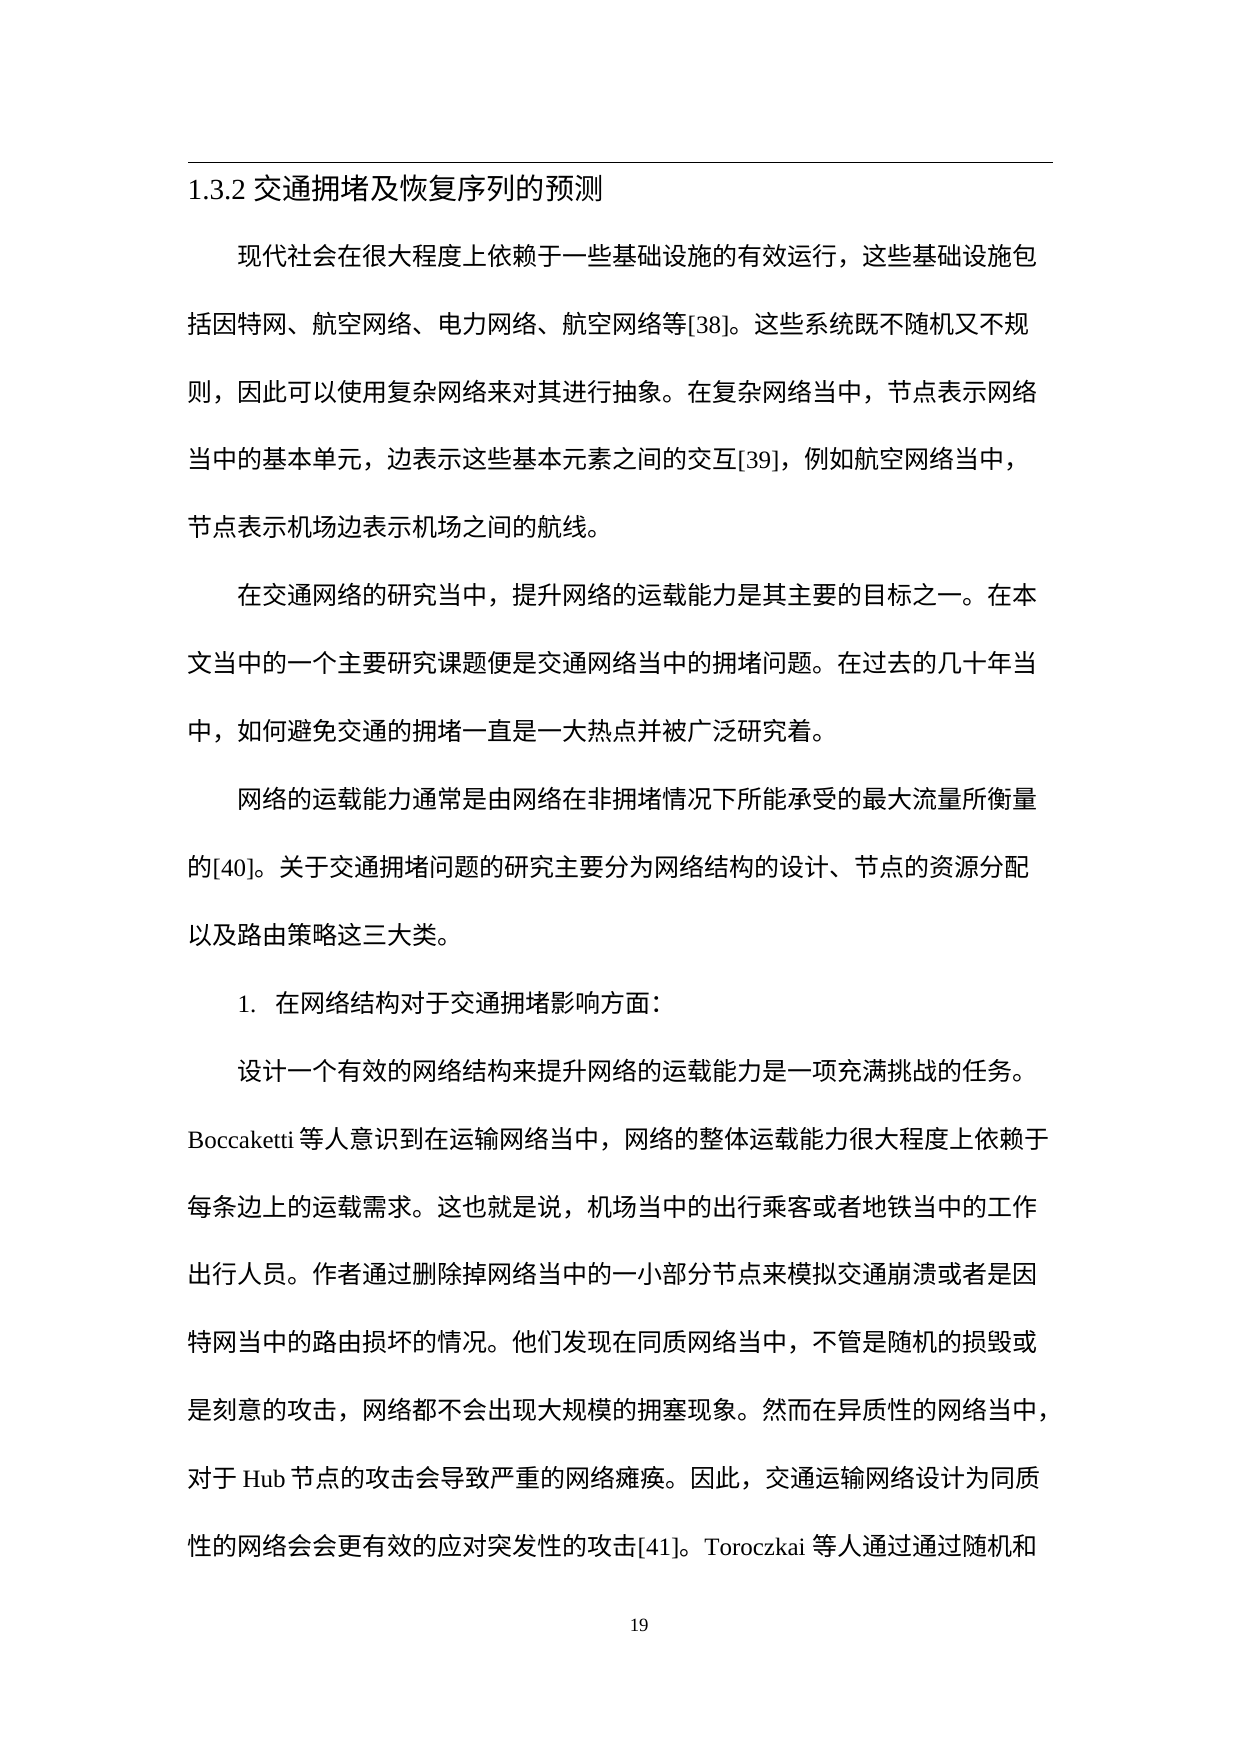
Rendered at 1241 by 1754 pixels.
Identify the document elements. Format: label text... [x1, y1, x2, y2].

subtitle 1.3.2 交通拥堵及恢复序列的预测 [187, 166, 1053, 208]
text 现代社会在很大程度上依赖于一些基础设施的有效运行，这些基础设施包括因特网、航空网络、电力网络、航空网络等[38]。这些系统既不随机又不规则，因此可以使用复杂网络来对其进行抽象。在复杂网络当中，节点表示网络当中的基本单元，边表示这些基本元素之间的交互[39]，例如航空网络当中，节点表示机场边表示机场之间的航线。 [187, 220, 1053, 560]
list 在网络结构对于交通拥堵影响方面： [237, 967, 1053, 1035]
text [187, 1035, 1053, 1579]
text 在交通网络的研究当中，提升网络的运载能力是其主要的目标之一。在本文当中的一个主要研究课题便是交通网络当中的拥堵问题。在过去的几十年当中，如何避免交通的拥堵一直是一大热点并被广泛研究着。 [187, 560, 1053, 764]
text 网络的运载能力通常是由网络在非拥堵情况下所能承受的最大流量所衡量的[40]。关于交通拥堵问题的研究主要分为网络结构的设计、节点的资源分配以及路由策略这三大类。 [187, 764, 1053, 967]
